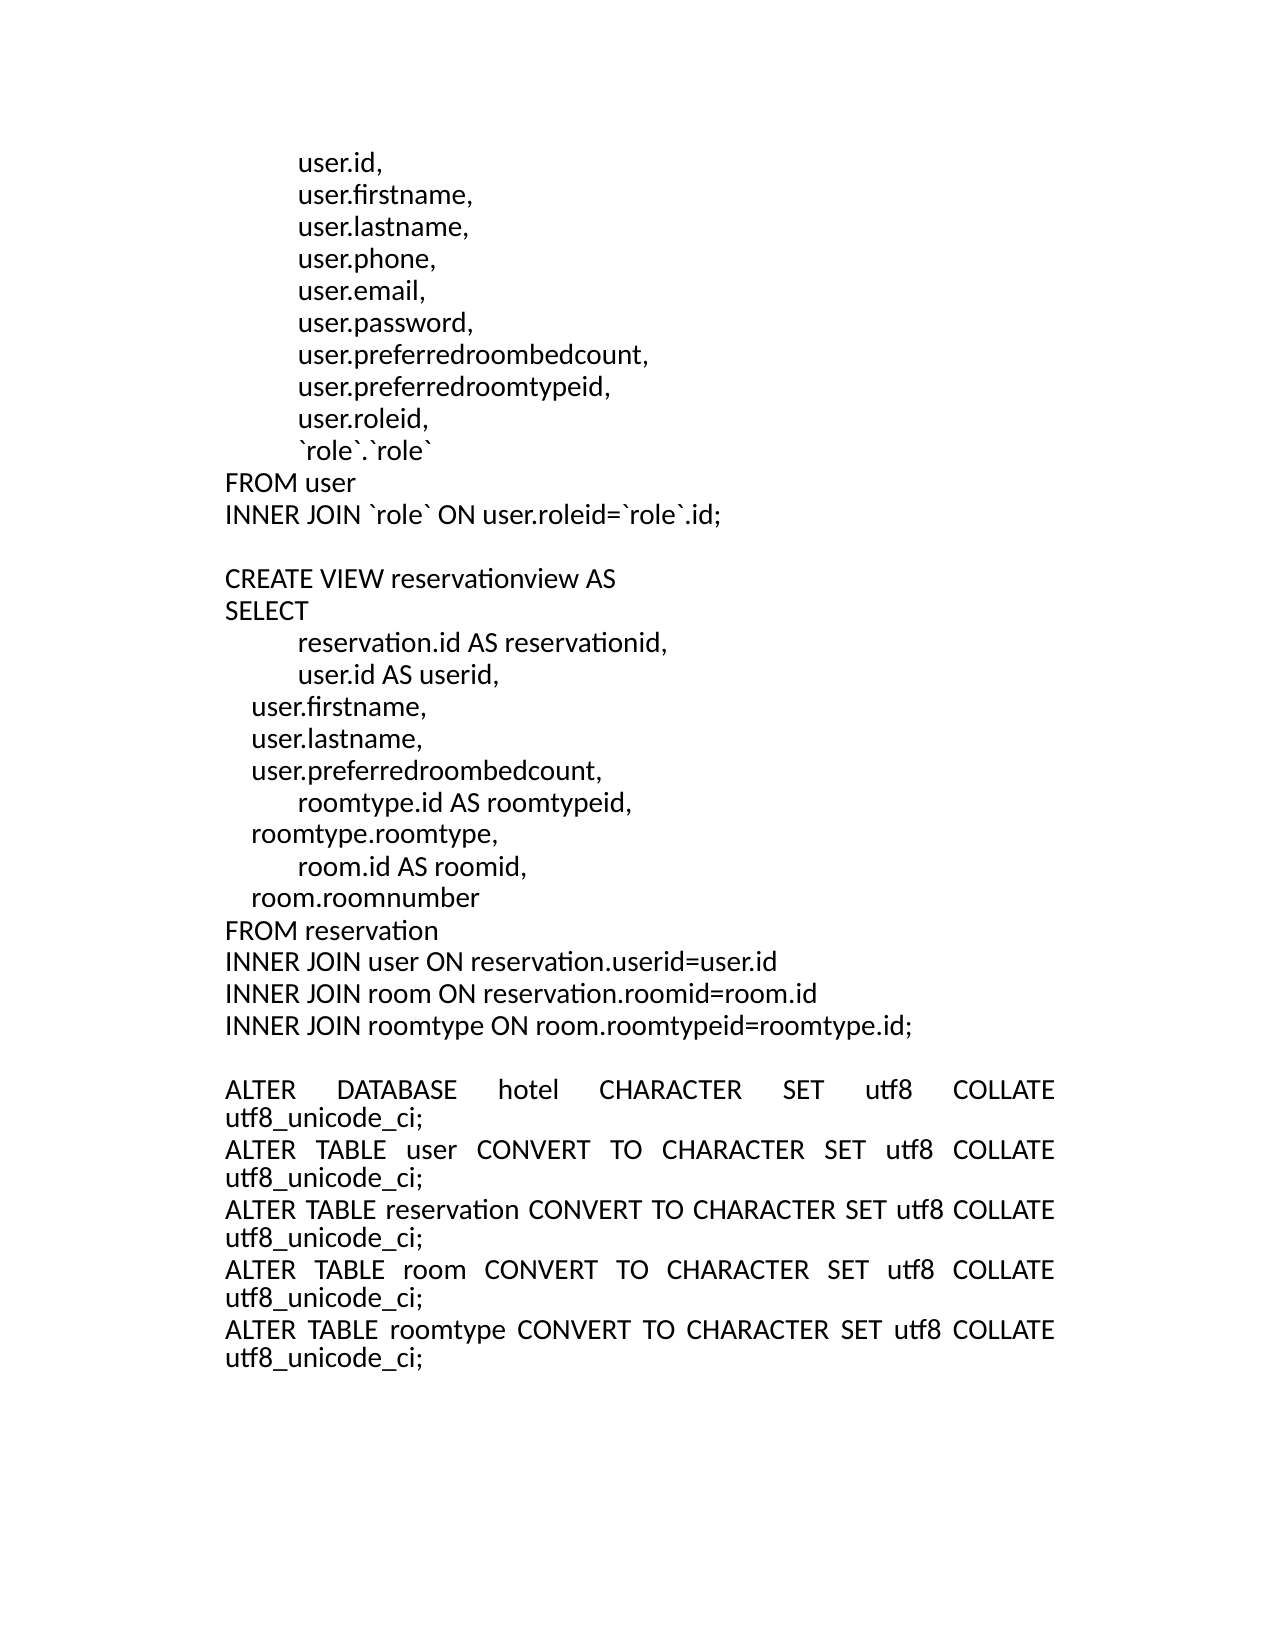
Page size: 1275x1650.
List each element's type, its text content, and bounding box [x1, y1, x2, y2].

text INNER JOIN user ON reservation.userid=user.id [225, 949, 1056, 977]
text user.lastname, [225, 726, 1056, 754]
text user.id, [225, 150, 1056, 178]
text user.preferredroombedcount, [225, 342, 1056, 370]
text user.email, [225, 278, 1056, 306]
text ALTER DATABASE hotel CHARACTER SET utf8 COLLATE utf8_unicode_ci; [225, 1077, 1056, 1133]
text reservation.id AS reservationid, [225, 630, 1056, 658]
text user.firstname, [225, 694, 1056, 722]
text user.roleid, [225, 406, 1056, 434]
text CREATE VIEW reservationview AS [225, 566, 1056, 594]
text `role`.`role` [225, 438, 1056, 466]
text user.preferredroomtypeid, [225, 374, 1056, 402]
text room.roomnumber [225, 886, 1056, 913]
text roomtype.roomtype, [225, 822, 1056, 849]
text user.firstname, [225, 182, 1056, 210]
text user.id AS userid, [225, 662, 1056, 690]
text user.phone, [225, 246, 1056, 274]
text INNER JOIN roomtype ON room.roomtypeid=roomtype.id; [225, 1013, 1056, 1041]
text FROM user [225, 470, 1056, 498]
text ALTER TABLE user CONVERT TO CHARACTER SET utf8 COLLATE utf8_unicode_ci; [225, 1137, 1056, 1193]
text user.preferredroombedcount, [225, 758, 1056, 786]
text INNER JOIN room ON reservation.roomid=room.id [225, 981, 1056, 1009]
text user.lastname, [225, 214, 1056, 242]
text SELECT [225, 598, 1056, 626]
text room.id AS roomid, [225, 853, 1056, 882]
text user.password, [225, 310, 1056, 338]
text ALTER TABLE reservation CONVERT TO CHARACTER SET utf8 COLLATE utf8_unicode_ci; [225, 1197, 1056, 1253]
text ALTER TABLE room CONVERT TO CHARACTER SET utf8 COLLATE utf8_unicode_ci; [225, 1257, 1056, 1313]
text roomtype.id AS roomtypeid, [225, 789, 1056, 818]
text FROM reservation [225, 917, 1056, 946]
text ALTER TABLE roomtype CONVERT TO CHARACTER SET utf8 COLLATE utf8_unicode_ci; [225, 1317, 1056, 1373]
text INNER JOIN `role` ON user.roleid=`role`.id; [225, 502, 1056, 530]
